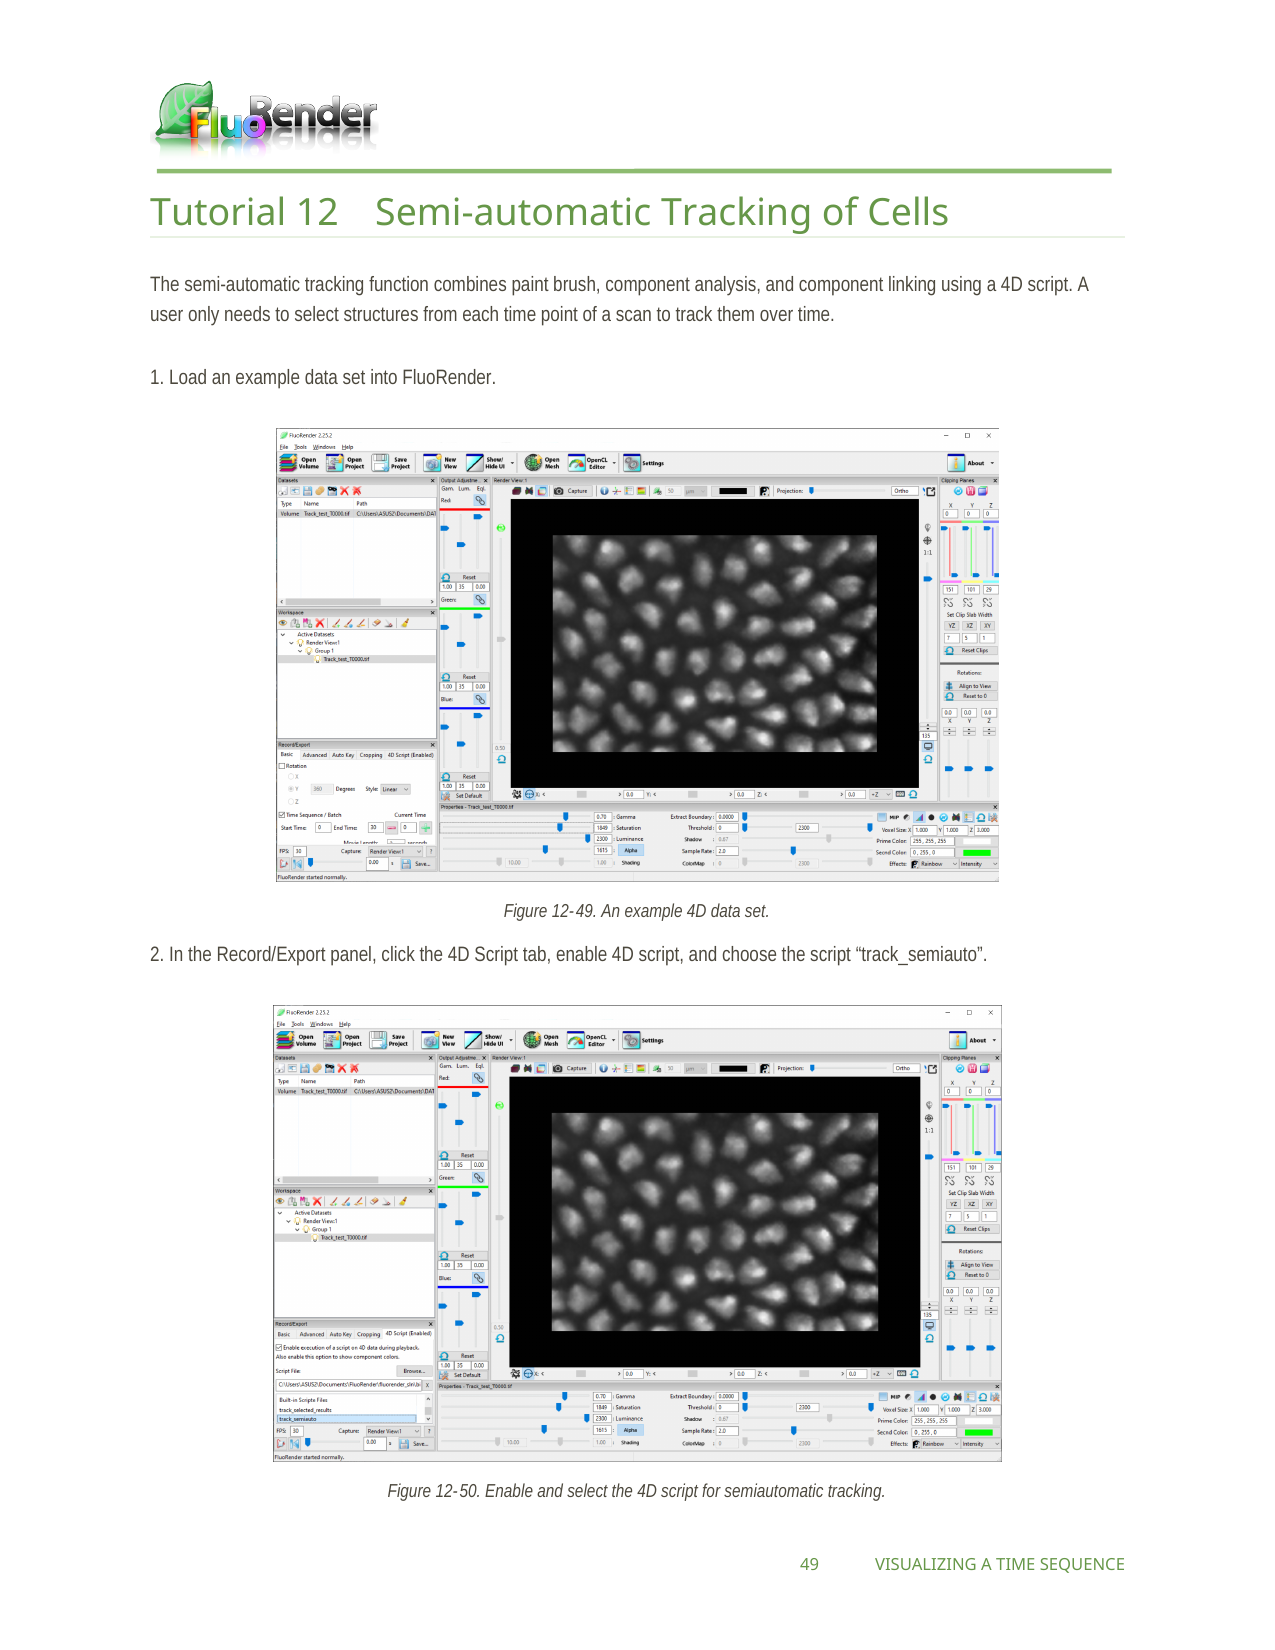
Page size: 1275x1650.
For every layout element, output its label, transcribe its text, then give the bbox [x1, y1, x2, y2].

picture [273, 1005, 1002, 1462]
text 2. In the Record/Export panel, click the 4D Script tab, enable 4D script, and choose the script “track_semiauto”. [150, 942, 1125, 966]
picture [150, 75, 379, 162]
subtitle Semi-automatic Tracking of Cells [150, 185, 1125, 236]
picture [276, 428, 999, 882]
text 1. Load an example data set into FluoRender. [150, 365, 1125, 389]
text The semi-automatic tracking function combines paint brush, component analysis, and component linking using a 4D script. A user only needs to select structures from each time point of a scan to track them over time. [150, 272, 1125, 326]
